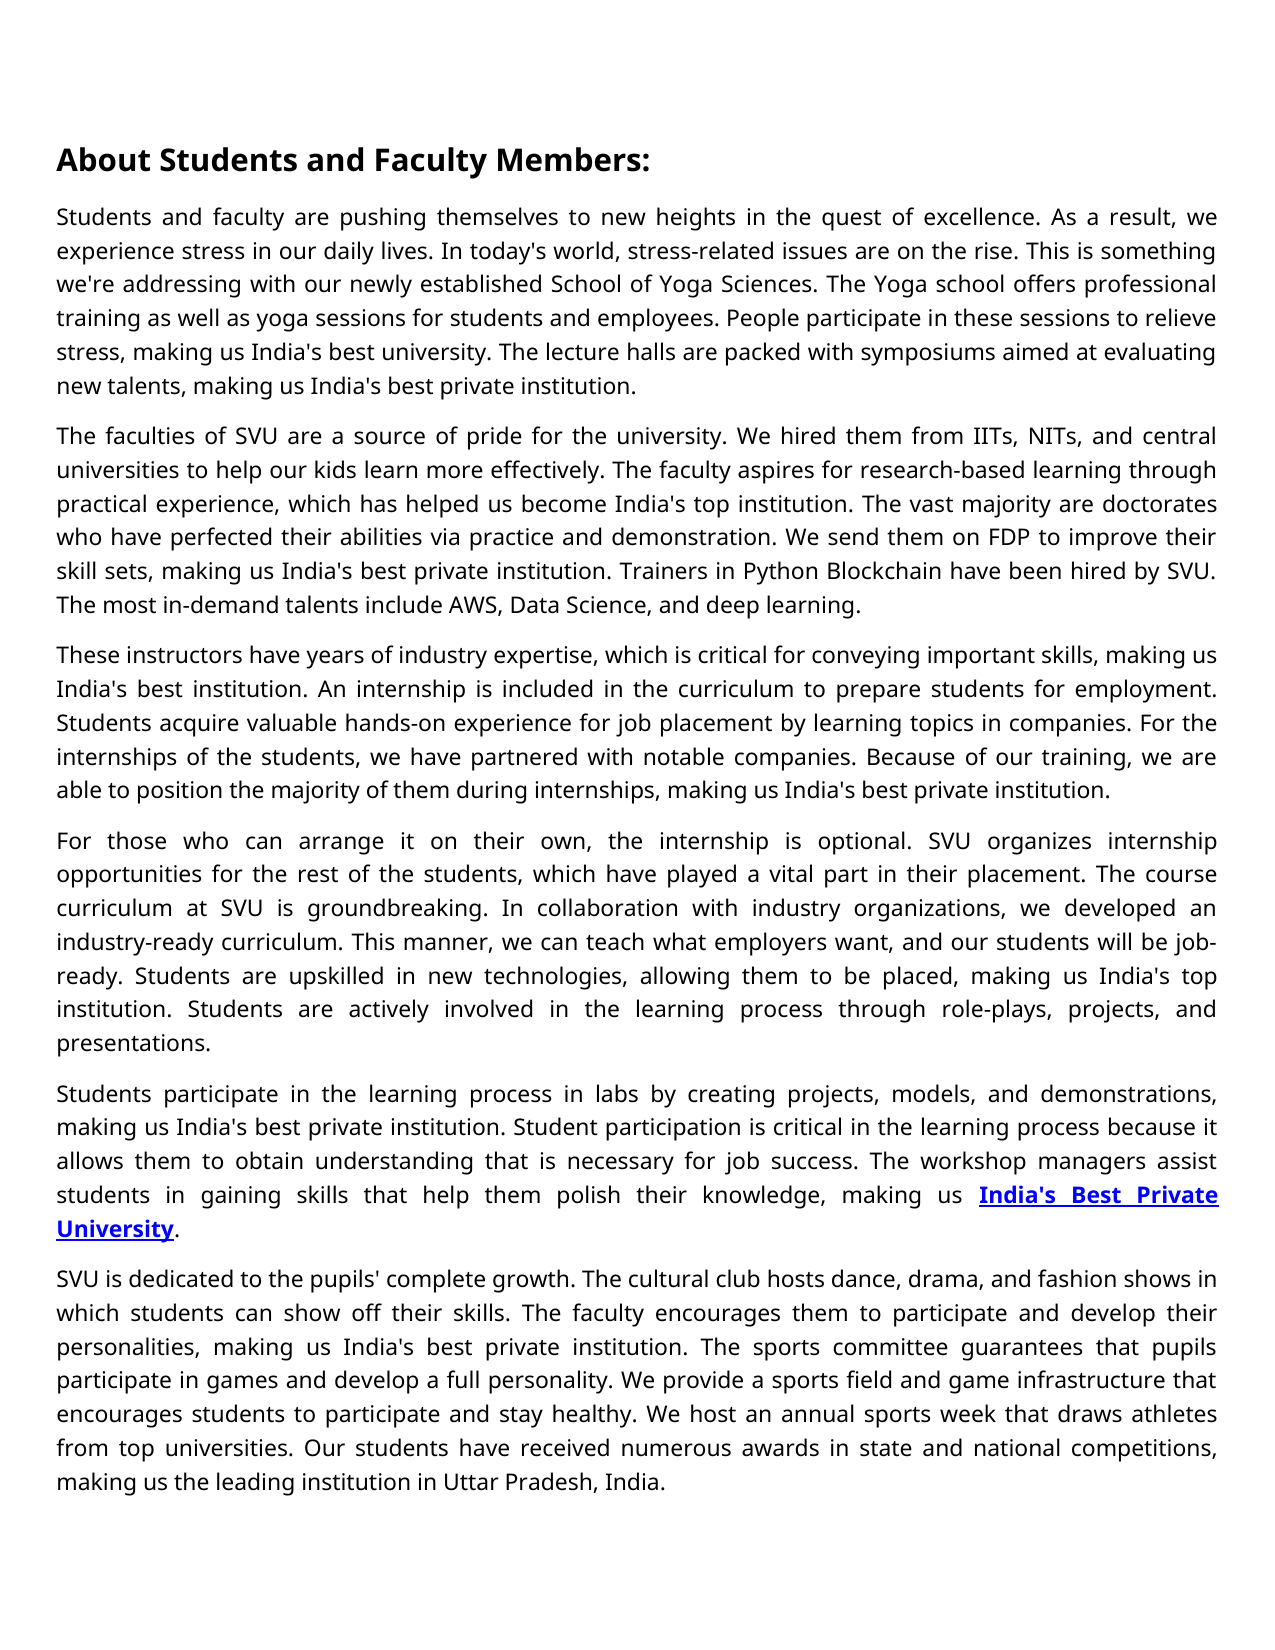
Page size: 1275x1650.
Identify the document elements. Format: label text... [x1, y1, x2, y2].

text Students and faculty are pushing themselves to new heights in the quest of excellence. As a result, we experience stress in our daily lives. In today's world, stress-related issues are on the rise. This is something we're addressing with our newly established School of Yoga Sciences. The Yoga school offers professional training as well as yoga sessions for students and employees. People participate in these sessions to relieve stress, making us India's best university. The lecture halls are packed with symposiums aimed at evaluating new talents, making us India's best private institution. [56, 201, 1219, 401]
text Students participate in the learning process in labs by creating projects, models, and demonstrations, making us India's best private institution. Student participation is critical in the learning process because it allows them to obtain understanding that is necessary for job success. The workshop managers assist students in gaining skills that help them polish their knowledge, making us India's Best Private University. [56, 1078, 1219, 1244]
text SVU is dedicated to the pupils' complete growth. The cultural club hosts dance, drama, and fashion shows in which students can show off their skills. The faculty encourages them to participate and develop their personalities, making us India's best private institution. The sports committee guarantees that pupils participate in games and develop a full personality. We provide a sports field and game infrastructure that encourages students to participate and stay healthy. We host an annual sports week that draws athletes from top universities. Our students have received numerous awards in state and national competitions, making us the leading institution in Uttar Pradesh, India. [56, 1263, 1219, 1497]
text The faculties of SVU are a source of pride for the university. We hired them from IITs, NITs, and central universities to help our kids learn more effectively. The faculty aspires for research-based learning through practical experience, which has helped us become India's top institution. The vast majority are doctorates who have perfected their abilities via practice and demonstration. We send them on FDP to improve their skill sets, making us India's best private institution. Trainers in Python Blockchain have been hired by SVU. The most in-demand talents include AWS, Data Science, and deep learning. [56, 420, 1219, 620]
text About Students and Faculty Members: [56, 138, 1219, 181]
text For those who can arrange it on their own, the internship is optional. SVU organizes internship opportunities for the rest of the students, which have played a vital part in their placement. The course curriculum at SVU is groundbreaking. In collaboration with industry organizations, we developed an industry-ready curriculum. This manner, we can teach what employers want, and our students will be job-ready. Students are upskilled in new technologies, allowing them to be placed, making us India's top institution. Students are actively involved in the learning process through role-plays, projects, and presentations. [56, 825, 1219, 1058]
text These instructors have years of industry expertise, which is critical for conveying important skills, making us India's best institution. An internship is included in the curriculum to prepare students for employment. Students acquire valuable hands-on experience for job placement by learning topics in companies. For the internships of the students, we have partnered with notable companies. Because of our training, we are able to position the majority of them during internships, making us India's best private institution. [56, 639, 1219, 806]
